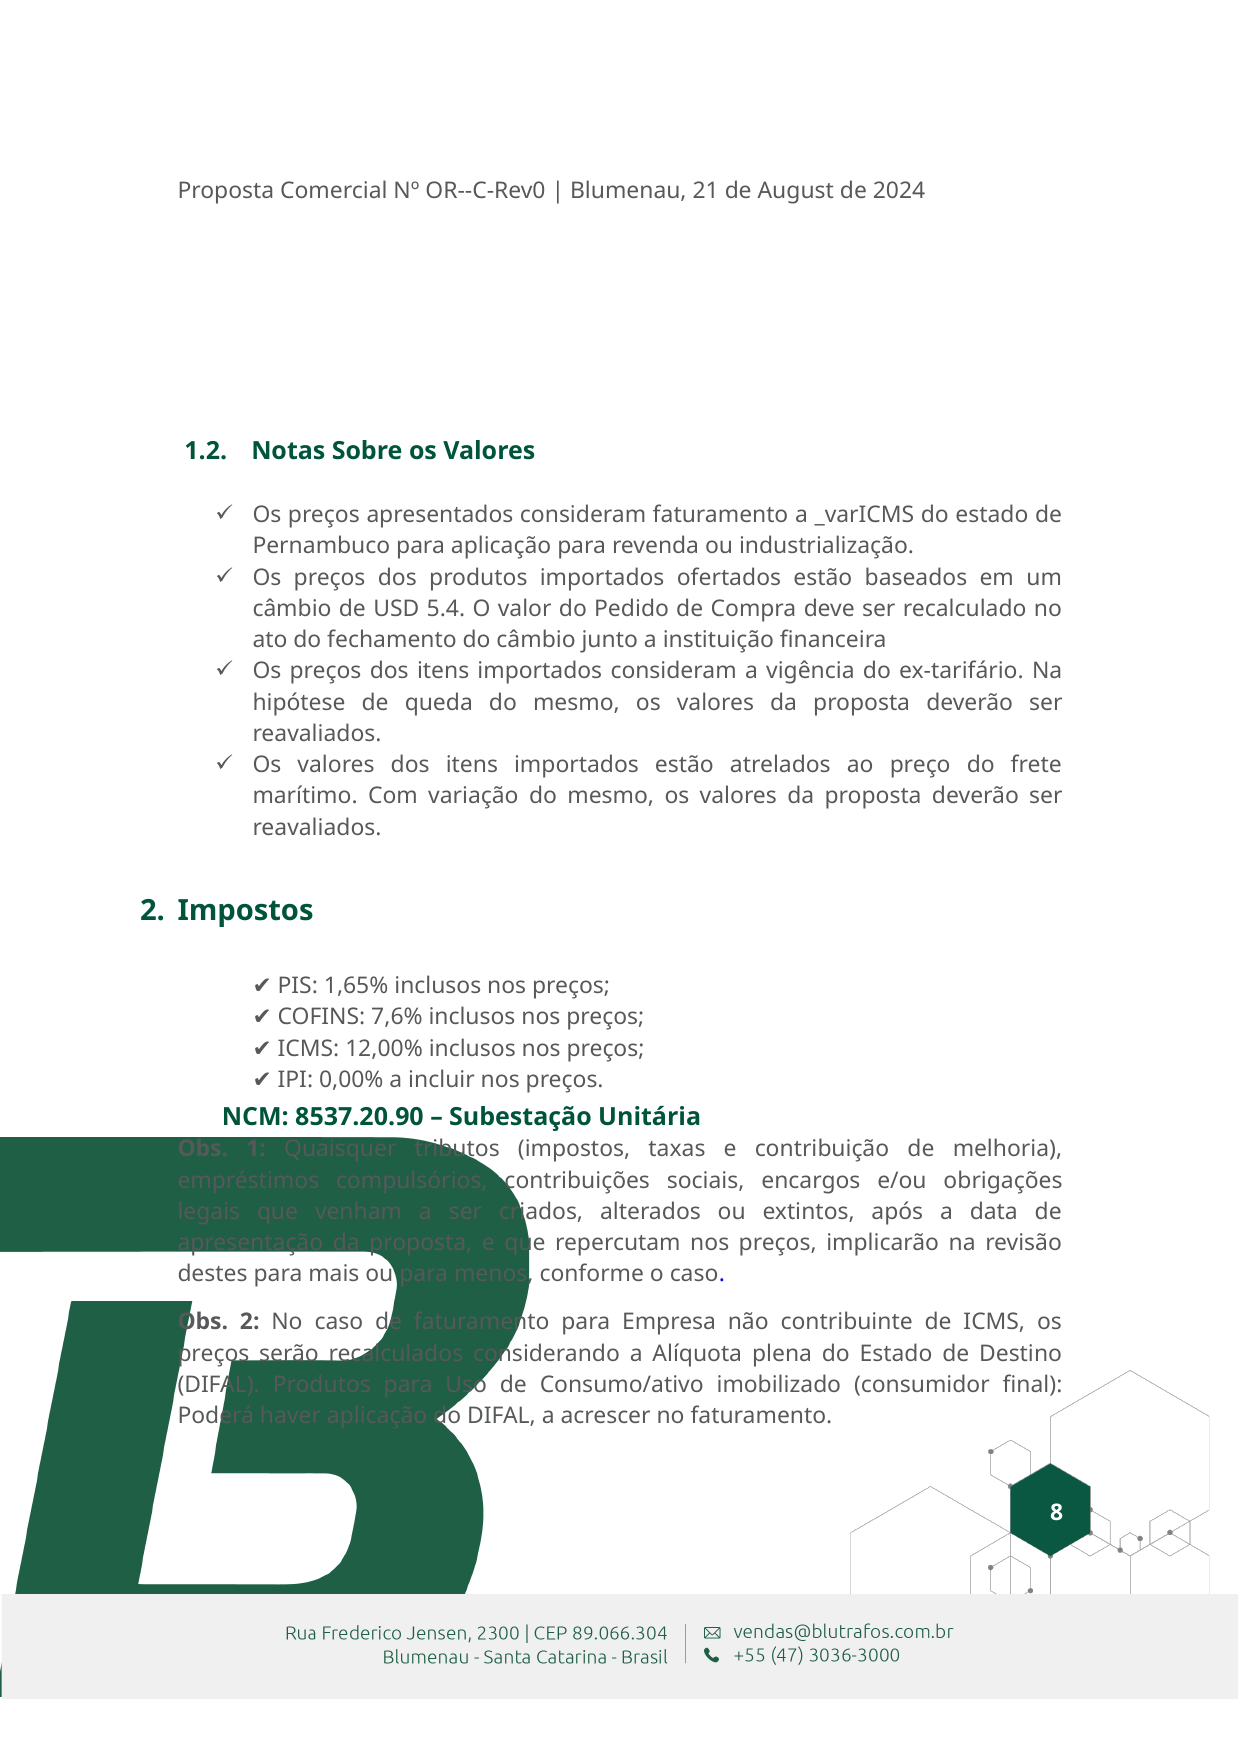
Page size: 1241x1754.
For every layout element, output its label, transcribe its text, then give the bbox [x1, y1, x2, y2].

list ✔ IPI: 0,00% a incluir nos preços. [252, 1063, 1063, 1094]
list Os preços dos produtos importados ofertados estão baseados em um câmbio de USD 5.4. O valor do Pedido de Compra deve ser recalculado no ato do fechamento do câmbio junto a instituição financeira [215, 561, 1063, 654]
list Os valores dos itens importados estão atrelados ao preço do frete marítimo. Com variação do mesmo, os valores da proposta deverão ser reavaliados. [215, 748, 1063, 842]
list ✔ COFINS: 7,6% inclusos nos preços; [252, 1000, 1063, 1032]
subtitle Notas Sobre os Valores [184, 433, 1063, 467]
subtitle Impostos [140, 890, 1063, 969]
list ✔ PIS: 1,65% inclusos nos preços; [252, 969, 1063, 1000]
list Os preços apresentados consideram faturamento a _varICMS do estado de Pernambuco para aplicação para revenda ou industrialização. [215, 498, 1063, 561]
list Os preços dos itens importados consideram a vigência do ex-tarifário. Na hipótese de queda do mesmo, os valores da proposta deverão ser reavaliados. [215, 654, 1063, 748]
text Obs. 2: No caso de faturamento para Empresa não contribuinte de ICMS, os preços serão recalculados considerando a Alíquota plena do Estado de Destino (DIFAL). Produtos para Uso de Consumo/ativo imobilizado (consumidor final): Poderá haver aplicação do DIFAL, a acrescer no faturamento. [177, 1305, 1063, 1430]
picture [0, 1137, 1239, 1699]
list ✔ ICMS: 12,00% inclusos nos preços; [252, 1032, 1063, 1063]
subtitle NCM: 8537.20.90 – Subestação Unitária [222, 1098, 1063, 1132]
text Obs. 1: Quaisquer tributos (impostos, taxas e contribuição de melhoria), empréstimos compulsórios, contribuições sociais, encargos e/ou obrigações legais que venham a ser criados, alterados ou extintos, após a data de apresentação da proposta, e que repercutam nos preços, implicarão na revisão destes para mais ou para menos, conforme o caso. [177, 1132, 1063, 1288]
